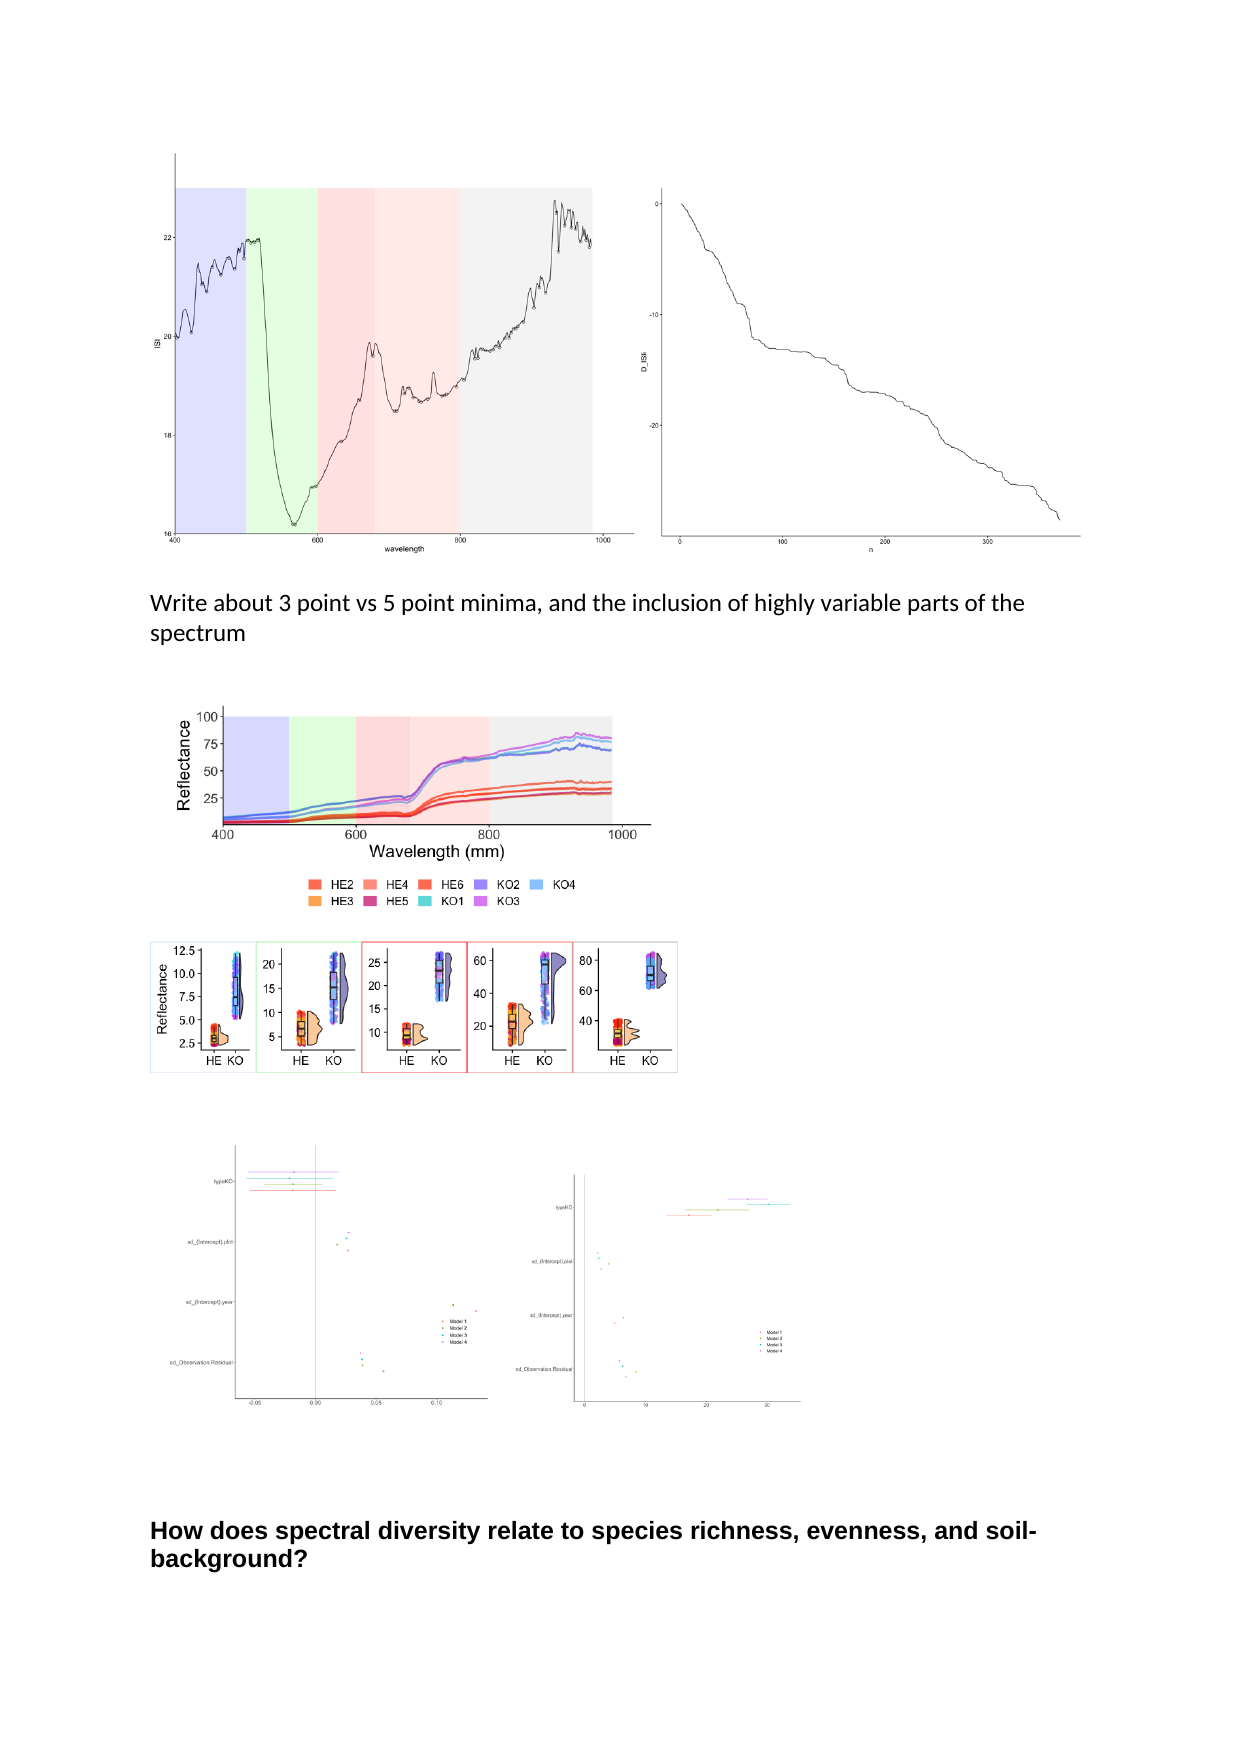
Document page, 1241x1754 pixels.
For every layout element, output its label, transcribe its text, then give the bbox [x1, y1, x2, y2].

text How does spectral diversity relate to species richness, evenness, and soil-background? [150, 1516, 1090, 1573]
picture [150, 150, 1083, 557]
text Write about 3 point vs 5 point minima, and the inclusion of highly variable parts of the spectrum [150, 587, 1090, 648]
picture [150, 678, 678, 1073]
picture [150, 1133, 811, 1425]
